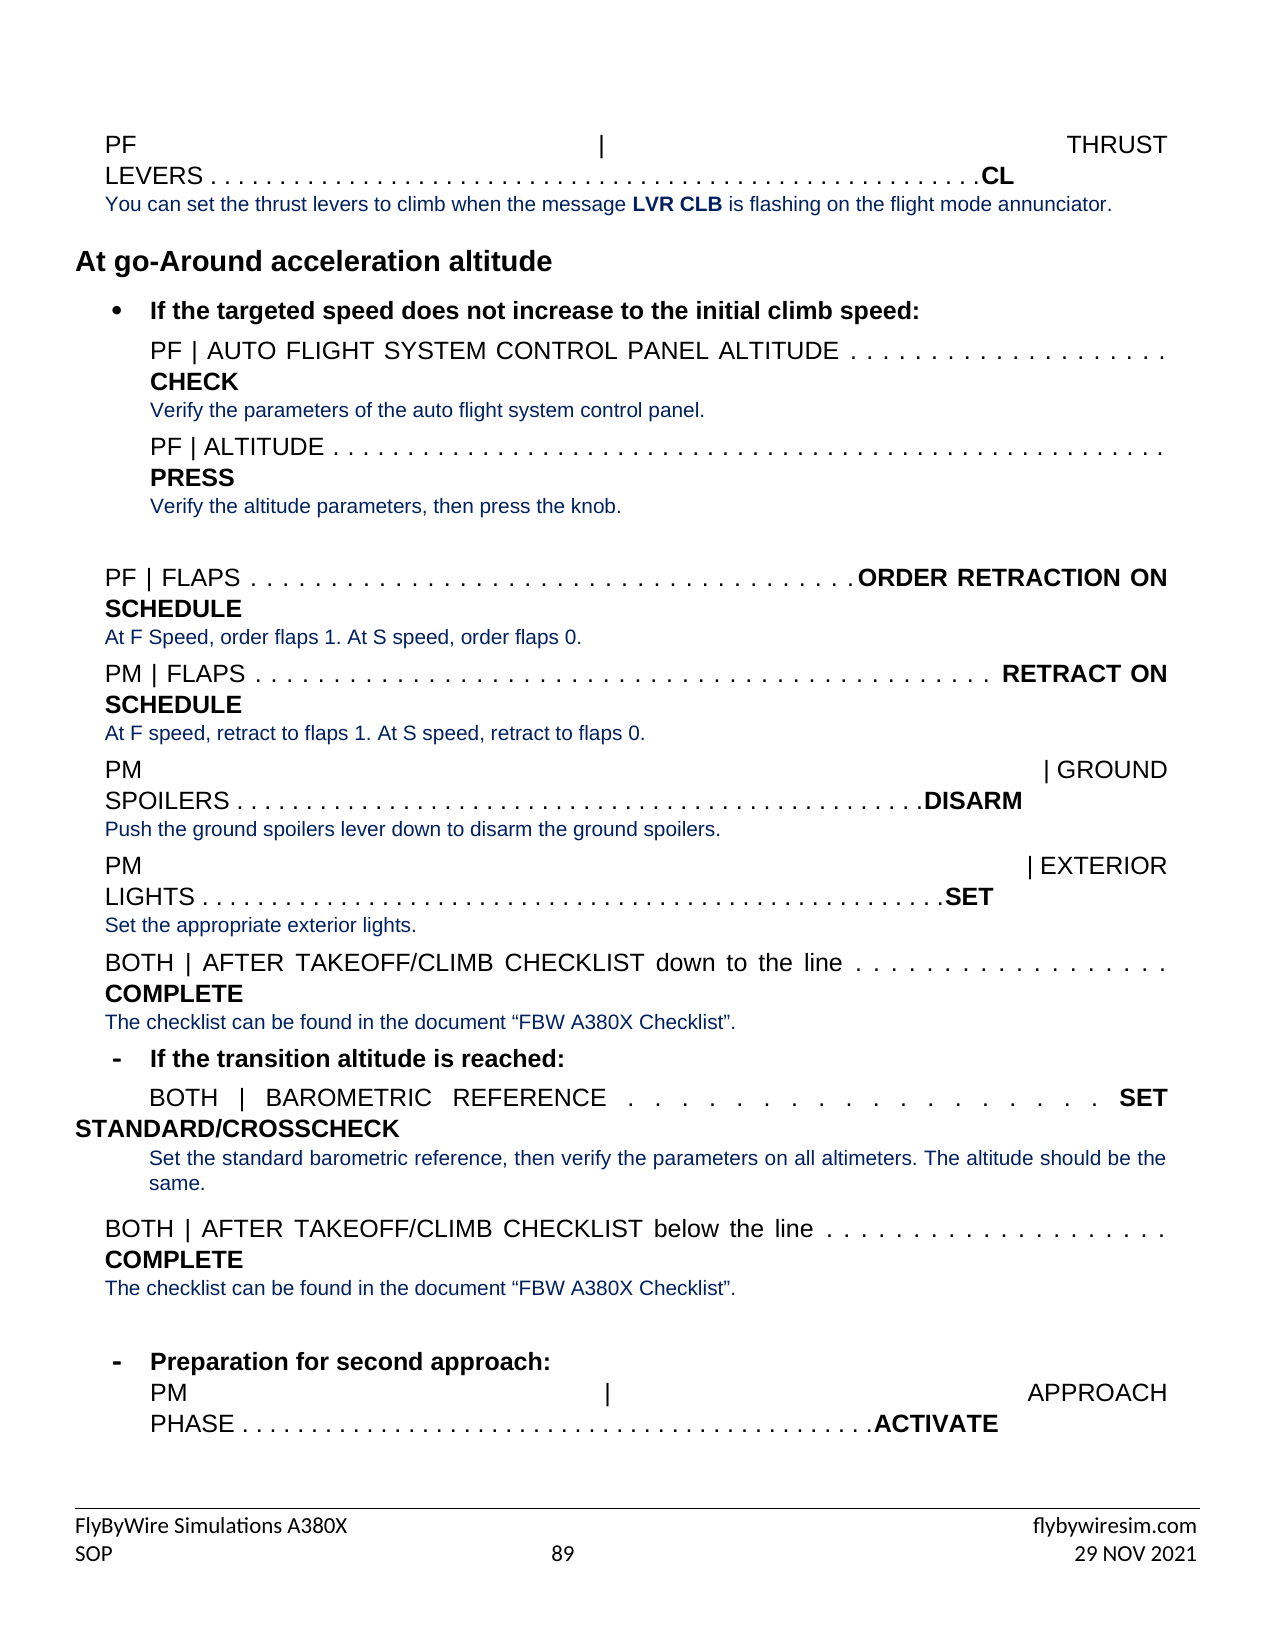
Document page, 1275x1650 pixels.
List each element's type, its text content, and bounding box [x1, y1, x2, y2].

text At F speed, retract to flaps 1. At S speed, retract to flaps 0. [104, 721, 1168, 745]
list Preparation for second approach: [112, 1347, 1168, 1376]
text Push the ground spoilers lever down to disarm the ground spoilers. [104, 817, 1168, 841]
text PF | FLAPS . . . . . . . . . . . . . . . . . . . . . . . . . . . . . . . . . . . . . .ORDER RETRACTION ON SCHEDULE [104, 562, 1168, 622]
text Set the standard barometric reference, then verify the parameters on all altimeters. The altitude should be the same. [149, 1145, 1168, 1195]
text PM | APPROACH PHASE . . . . . . . . . . . . . . . . . . . . . . . . . . . . . . . . . . . . . . . . . . . . . .ACTIVATE [150, 1378, 1168, 1438]
text PF | AUTO FLIGHT SYSTEM CONTROL PANEL ALTITUDE . . . . . . . . . . . . . . . . . . . . CHECK [150, 336, 1168, 396]
text PM | GROUND SPOILERS . . . . . . . . . . . . . . . . . . . . . . . . . . . . . . . . . . . . . . . . . . . . . . . . . .DISARM [104, 755, 1168, 815]
text PF | THRUST LEVERS . . . . . . . . . . . . . . . . . . . . . . . . . . . . . . . . . . . . . . . . . . . . . . . . . . . . . . . .CL [104, 130, 1168, 189]
list If the targeted speed does not increase to the initial climb speed: [112, 296, 1168, 325]
text The checklist can be found in the document “FBW A380X Checklist”. [104, 1276, 1168, 1300]
text PM | FLAPS . . . . . . . . . . . . . . . . . . . . . . . . . . . . . . . . . . . . . . . . . . . . . . . RETRACT ON SCHEDULE [104, 659, 1168, 718]
text You can set the thrust levers to climb when the message LVR CLB is flashing on the flight mode annunciator. [104, 192, 1168, 216]
text PF | ALTITUDE . . . . . . . . . . . . . . . . . . . . . . . . . . . . . . . . . . . . . . . . . . . . . . . . . . . . . . . . PRESS [150, 432, 1168, 492]
text The checklist can be found in the document “FBW A380X Checklist”. [104, 1009, 1168, 1033]
text BOTH | AFTER TAKEOFF/CLIMB CHECKLIST below the line . . . . . . . . . . . . . . . . . . . . COMPLETE [104, 1214, 1168, 1273]
text BOTH | BAROMETRIC REFERENCE . . . . . . . . . . . . . . . . . . SET STANDARD/CROSSCHECK [75, 1083, 1168, 1143]
text BOTH | AFTER TAKEOFF/CLIMB CHECKLIST down to the line . . . . . . . . . . . . . . . . . . COMPLETE [104, 947, 1168, 1007]
text At F Speed, order flaps 1. At S speed, order flaps 0. [104, 624, 1168, 648]
text Verify the altitude parameters, then press the knob. [150, 494, 1168, 518]
list If the transition altitude is reached: [112, 1044, 1168, 1073]
text Verify the parameters of the auto flight system control panel. [150, 398, 1168, 422]
text Set the appropriate exterior lights. [104, 913, 1168, 937]
text At go-Around acceleration altitude [75, 243, 1168, 277]
text PM | EXTERIOR LIGHTS . . . . . . . . . . . . . . . . . . . . . . . . . . . . . . . . . . . . . . . . . . . . . . . . . . . . . .SET [104, 851, 1168, 911]
